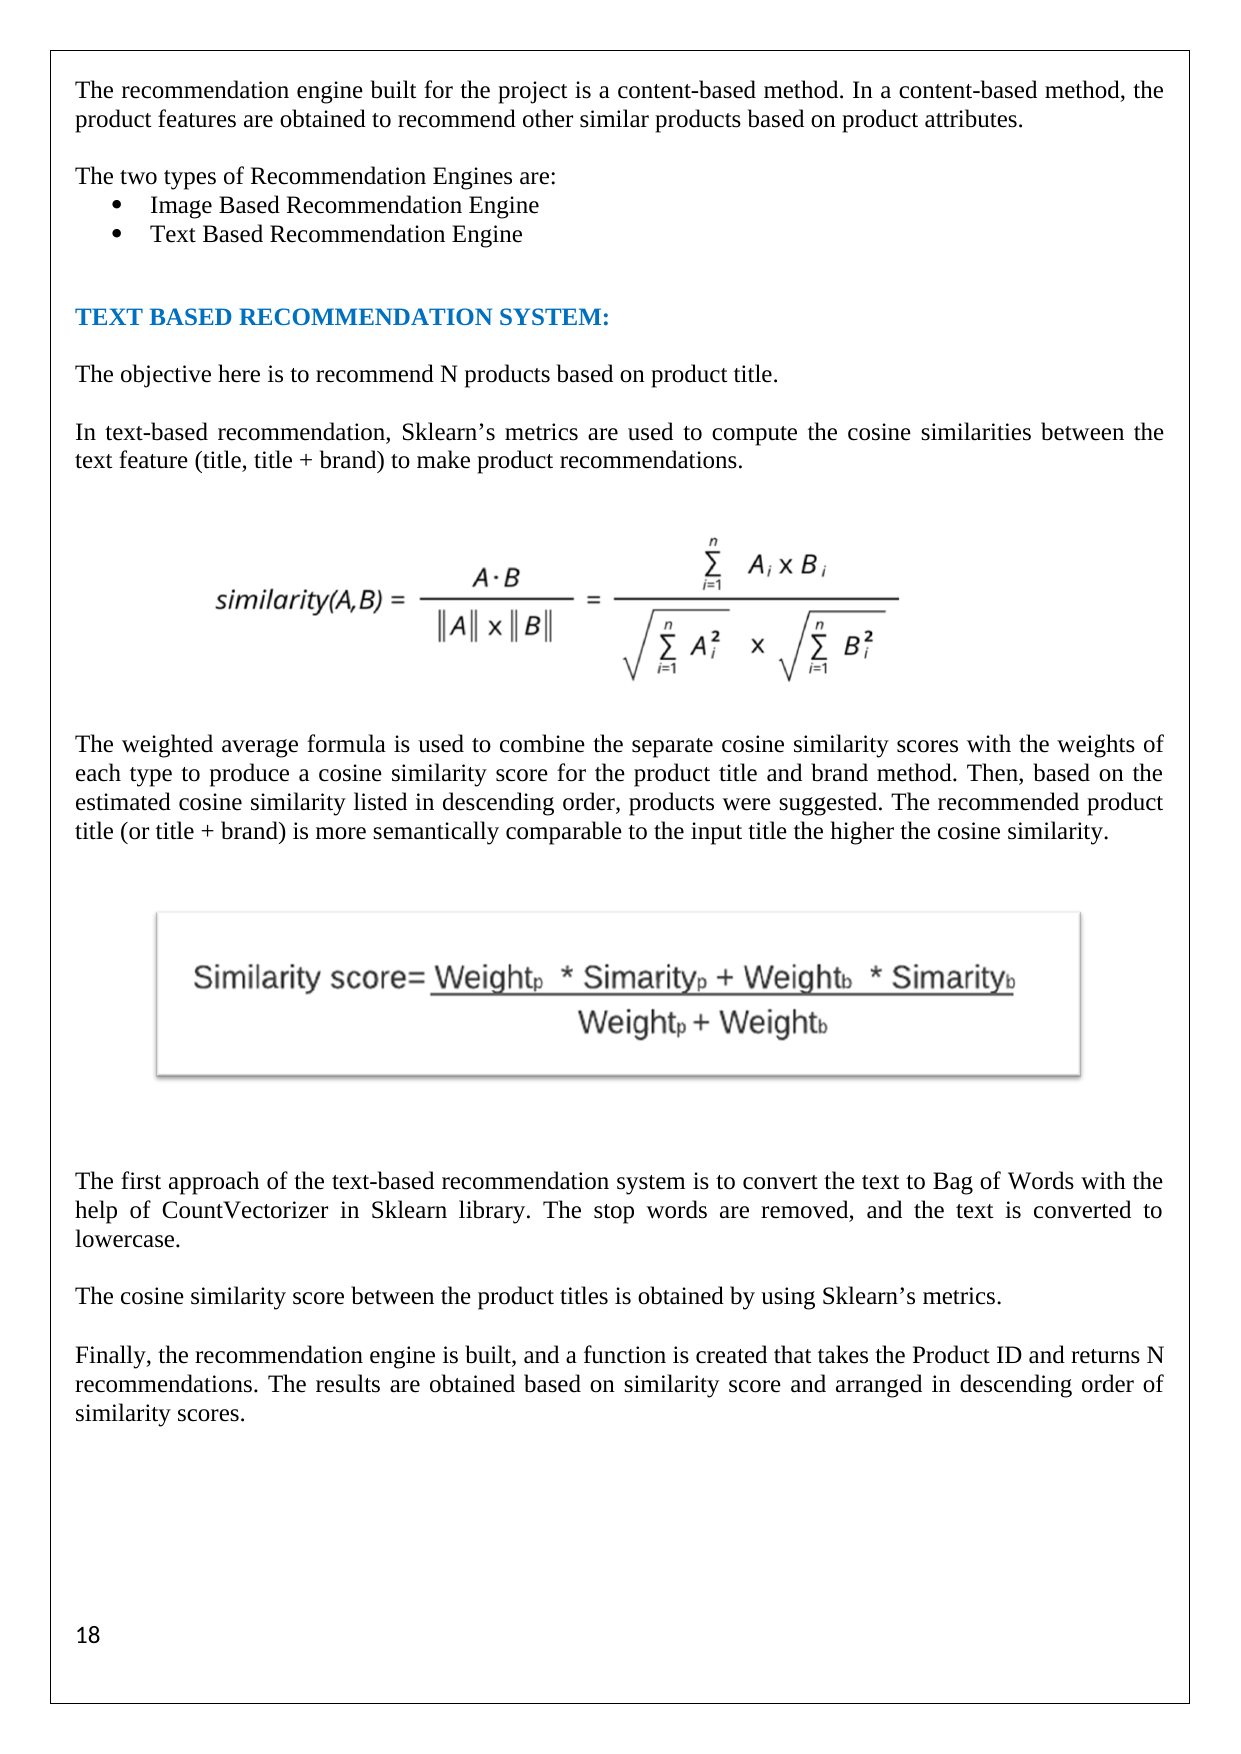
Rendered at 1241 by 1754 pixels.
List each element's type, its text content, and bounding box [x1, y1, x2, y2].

picture [184, 502, 1056, 701]
text In text-based recommendation, Sklearn’s metrics are used to compute the cosine similarities between the text feature (title, title + brand) to make product recommendations. [75, 417, 1165, 474]
text The cosine similarity score between the product titles is obtained by using Sklearn’s metrics. [75, 1281, 1165, 1310]
picture [132, 873, 1108, 1109]
list Text Based Recommendation Engine [112, 219, 1165, 247]
subtitle TEXT BASED RECOMMENDATION SYSTEM: [75, 302, 1165, 330]
text The weighted average formula is used to combine the separate cosine similarity scores with the weights of each type to produce a cosine similarity score for the product title and brand method. Then, based on the estimated cosine similarity listed in descending order, products were suggested. The recommended product title (or title + brand) is more semantically comparable to the input title the higher the cosine similarity. [75, 729, 1165, 844]
text The recommendation engine built for the project is a content-based method. In a content-based method, the product features are obtained to recommend other similar products based on product attributes. [75, 75, 1165, 132]
text The two types of Recommendation Engines are: [75, 161, 1165, 190]
text The objective here is to recommend N products based on product title. [75, 359, 1165, 388]
text Finally, the recommendation engine is built, and a function is created that takes the Product ID and returns N recommendations. The results are obtained based on similarity score and arranged in descending order of similarity scores. [75, 1341, 1165, 1427]
list Image Based Recommendation Engine [112, 190, 1165, 219]
text The first approach of the text-based recommendation system is to convert the text to Bag of Words with the help of CountVectorizer in Sklearn library. The stop words are removed, and the text is converted to lowercase. [75, 1166, 1165, 1252]
